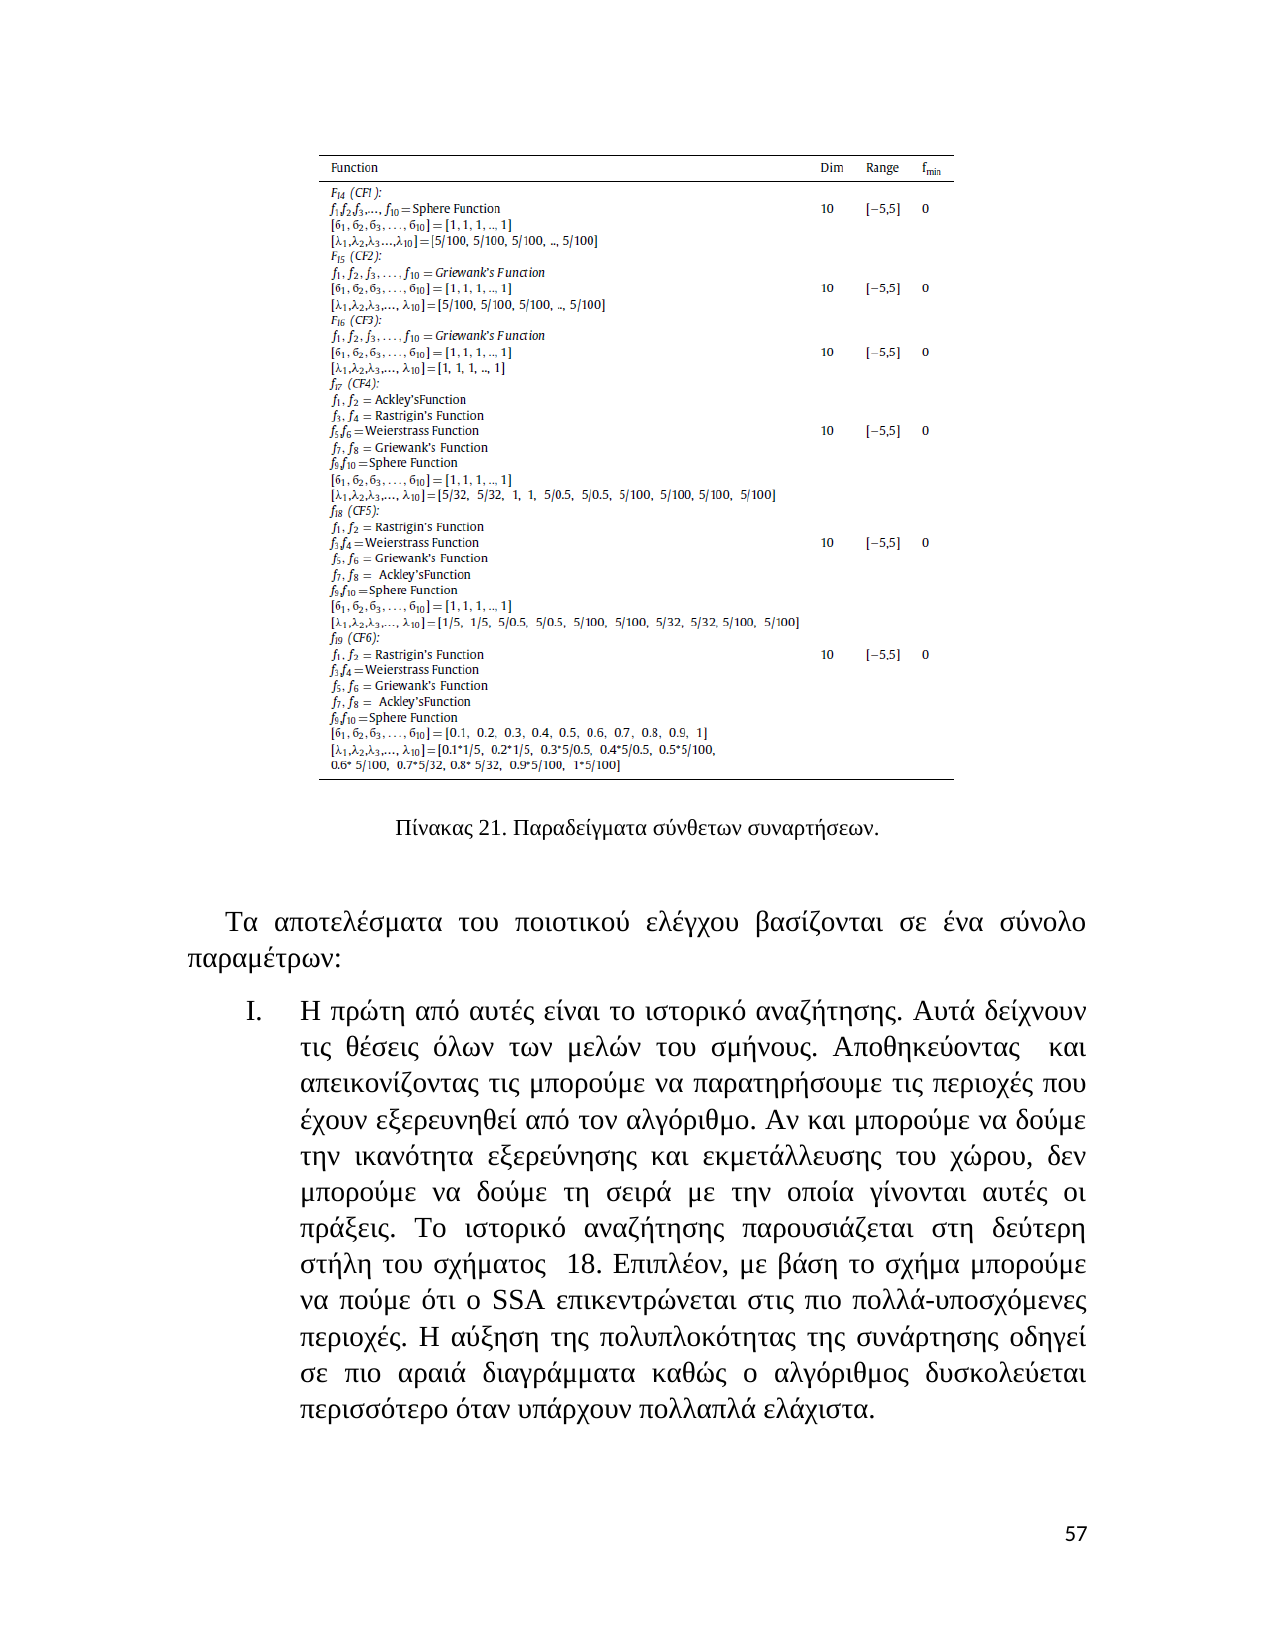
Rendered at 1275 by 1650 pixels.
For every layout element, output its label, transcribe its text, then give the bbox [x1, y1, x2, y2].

text Πίνακας 21. Παραδείγματα σύνθετων συναρτήσεων. [187, 814, 1087, 841]
picture [306, 150, 969, 796]
text Τα αποτελέσματα του ποιοτικού ελέγχου βασίζονται σε ένα σύνολο παραμέτρων: [187, 904, 1087, 974]
list Η πρώτη από αυτές είναι το ιστορικό αναζήτησης. Αυτά δείχνουν τις θέσεις όλων των μελών του σμήνους. Αποθηκεύοντας και απεικονίζοντας τις μπορούμε να παρατηρήσουμε τις περιοχές που έχουν εξερευνηθεί από τον αλγόριθμο. Αν και μπορούμε να δούμε την ικανότητα εξερεύνησης και εκμετάλλευσης του χώρου, δεν μπορούμε να δούμε τη σειρά με την οποία γίνονται αυτές οι πράξεις. Το ιστορικό αναζήτησης παρουσιάζεται στη δεύτερη στήλη του σχήματος 18. Επιπλέον, με βάση το σχήμα μπορούμε να πούμε ότι ο SSA επικεντρώνεται στις πιο πολλά-υποσχόμενες περιοχές. Η αύξηση της πολυπλοκότητας της συνάρτησης οδηγεί σε πιο αραιά διαγράμματα καθώς ο αλγόριθμος δυσκολεύεται περισσότερο όταν υπάρχουν πολλαπλά ελάχιστα. [262, 993, 1087, 1424]
